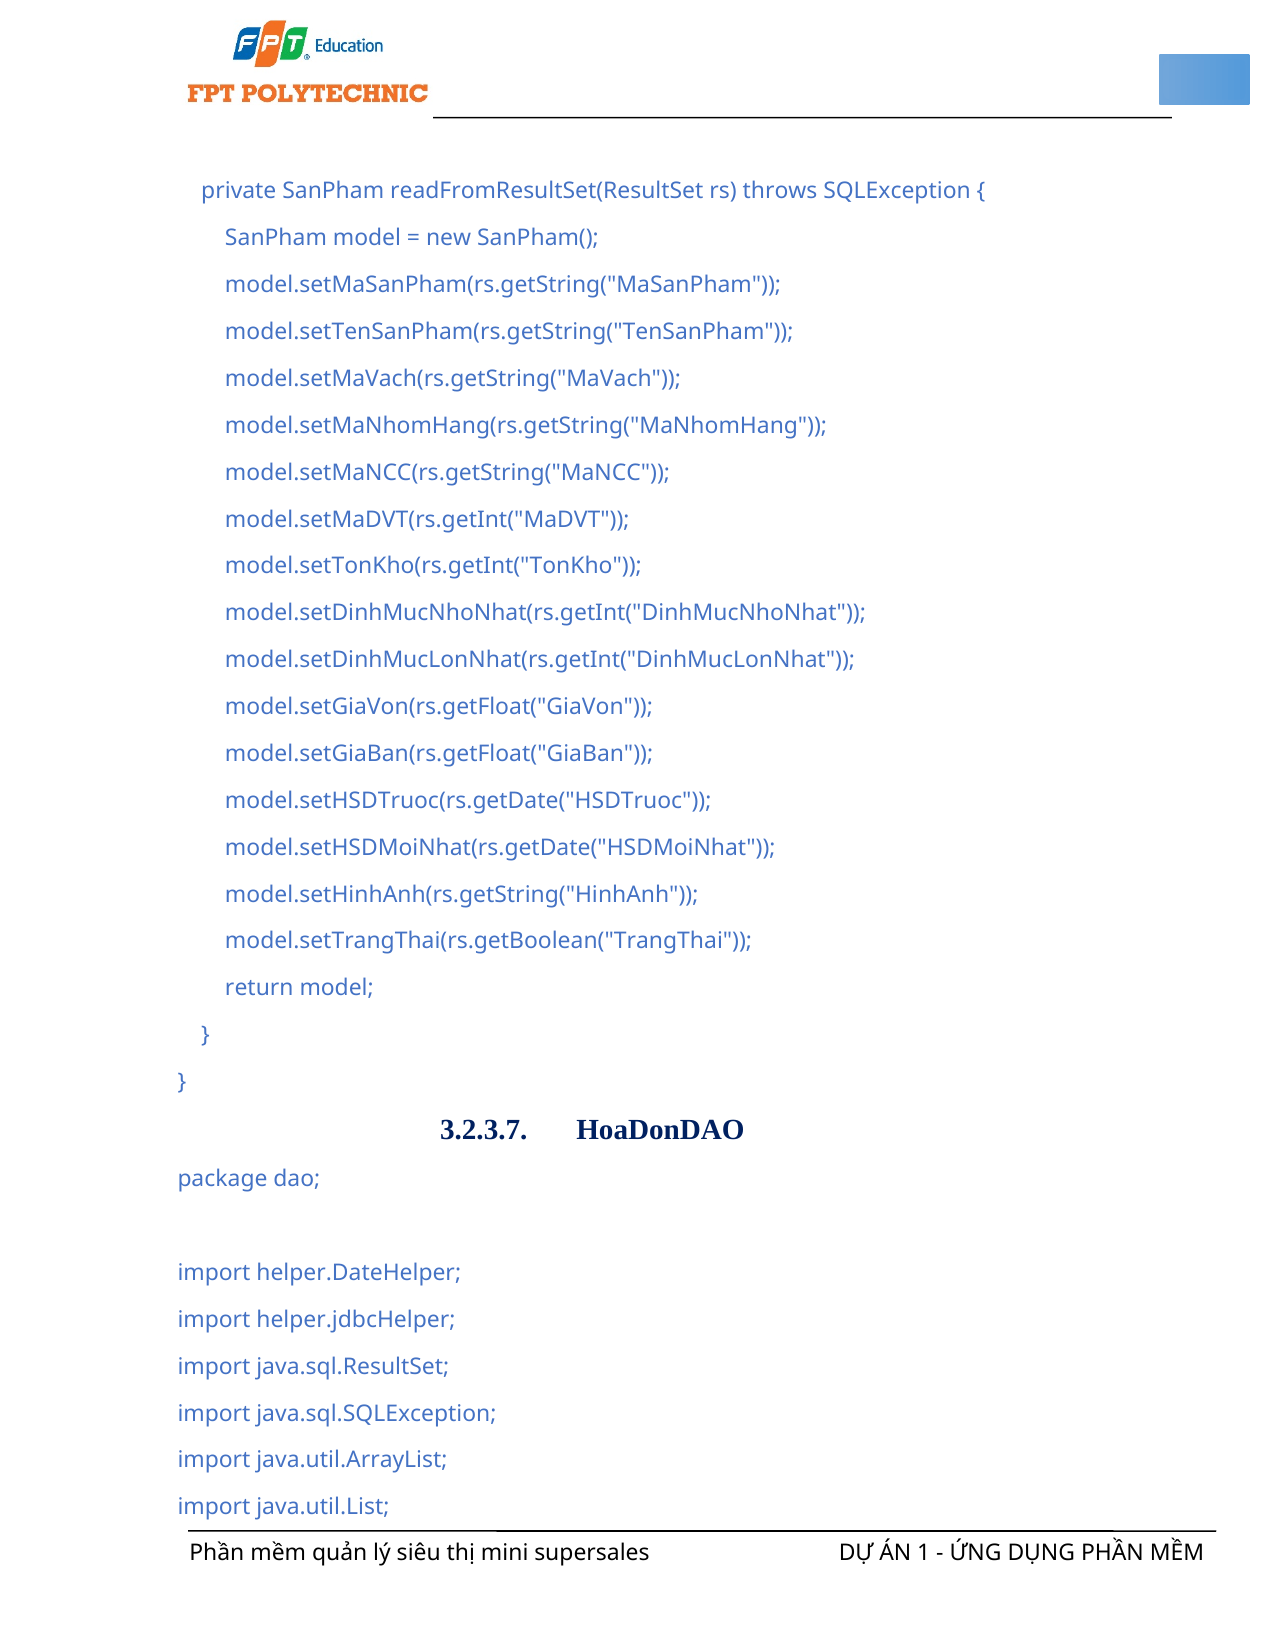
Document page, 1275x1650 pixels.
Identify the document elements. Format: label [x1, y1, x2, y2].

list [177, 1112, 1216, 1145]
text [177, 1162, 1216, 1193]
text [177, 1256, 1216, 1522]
picture [179, 8, 433, 118]
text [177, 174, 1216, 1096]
